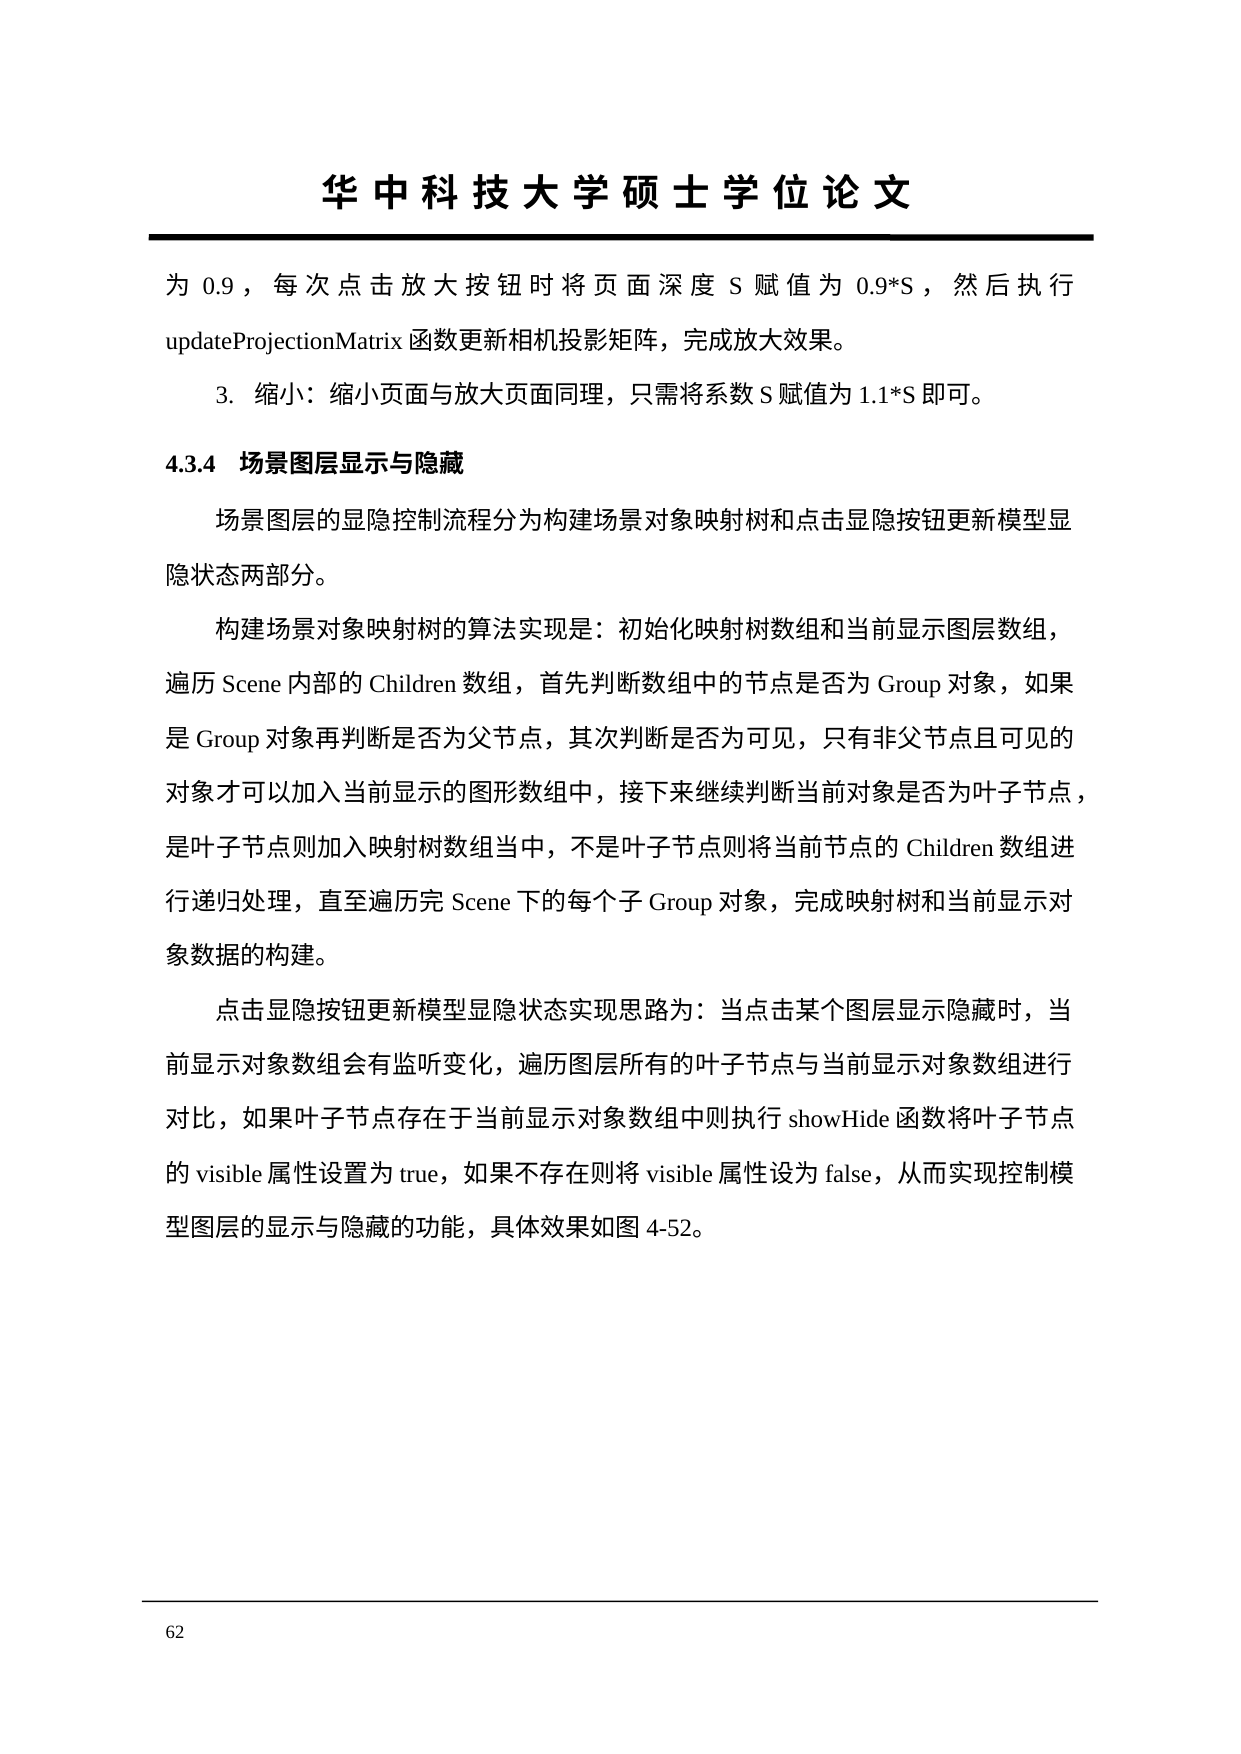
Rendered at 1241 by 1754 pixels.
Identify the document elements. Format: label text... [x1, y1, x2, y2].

text 场景图层的显隐控制流程分为构建场景对象映射树和点击显隐按钮更新模型显隐状态两部分。 [165, 501, 1075, 591]
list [165, 266, 1075, 356]
subtitle 场景图层显示与隐藏 [165, 443, 1075, 480]
text 构建场景对象映射树的算法实现是：初始化映射树数组和当前显示图层数组，遍历Scene内部的Children数组，首先判断数组中的节点是否为Group对象，如果是Group对象再判断是否为父节点，其次判断是否为可见，只有非父节点且可见的对象才可以加入当前显示的图形数组中，接下来继续判断当前对象是否为叶子节点，是叶子节点则加入映射树数组当中，不是叶子节点则将当前节点的Children数组进行递归处理，直至遍历完Scene下的每个子Group对象，完成映射树和当前显示对象数据的构建。 [165, 609, 1075, 972]
list 缩小：缩小页面与放大页面同理，只需将系数S赋值为1.1*S即可。 [165, 374, 1075, 411]
